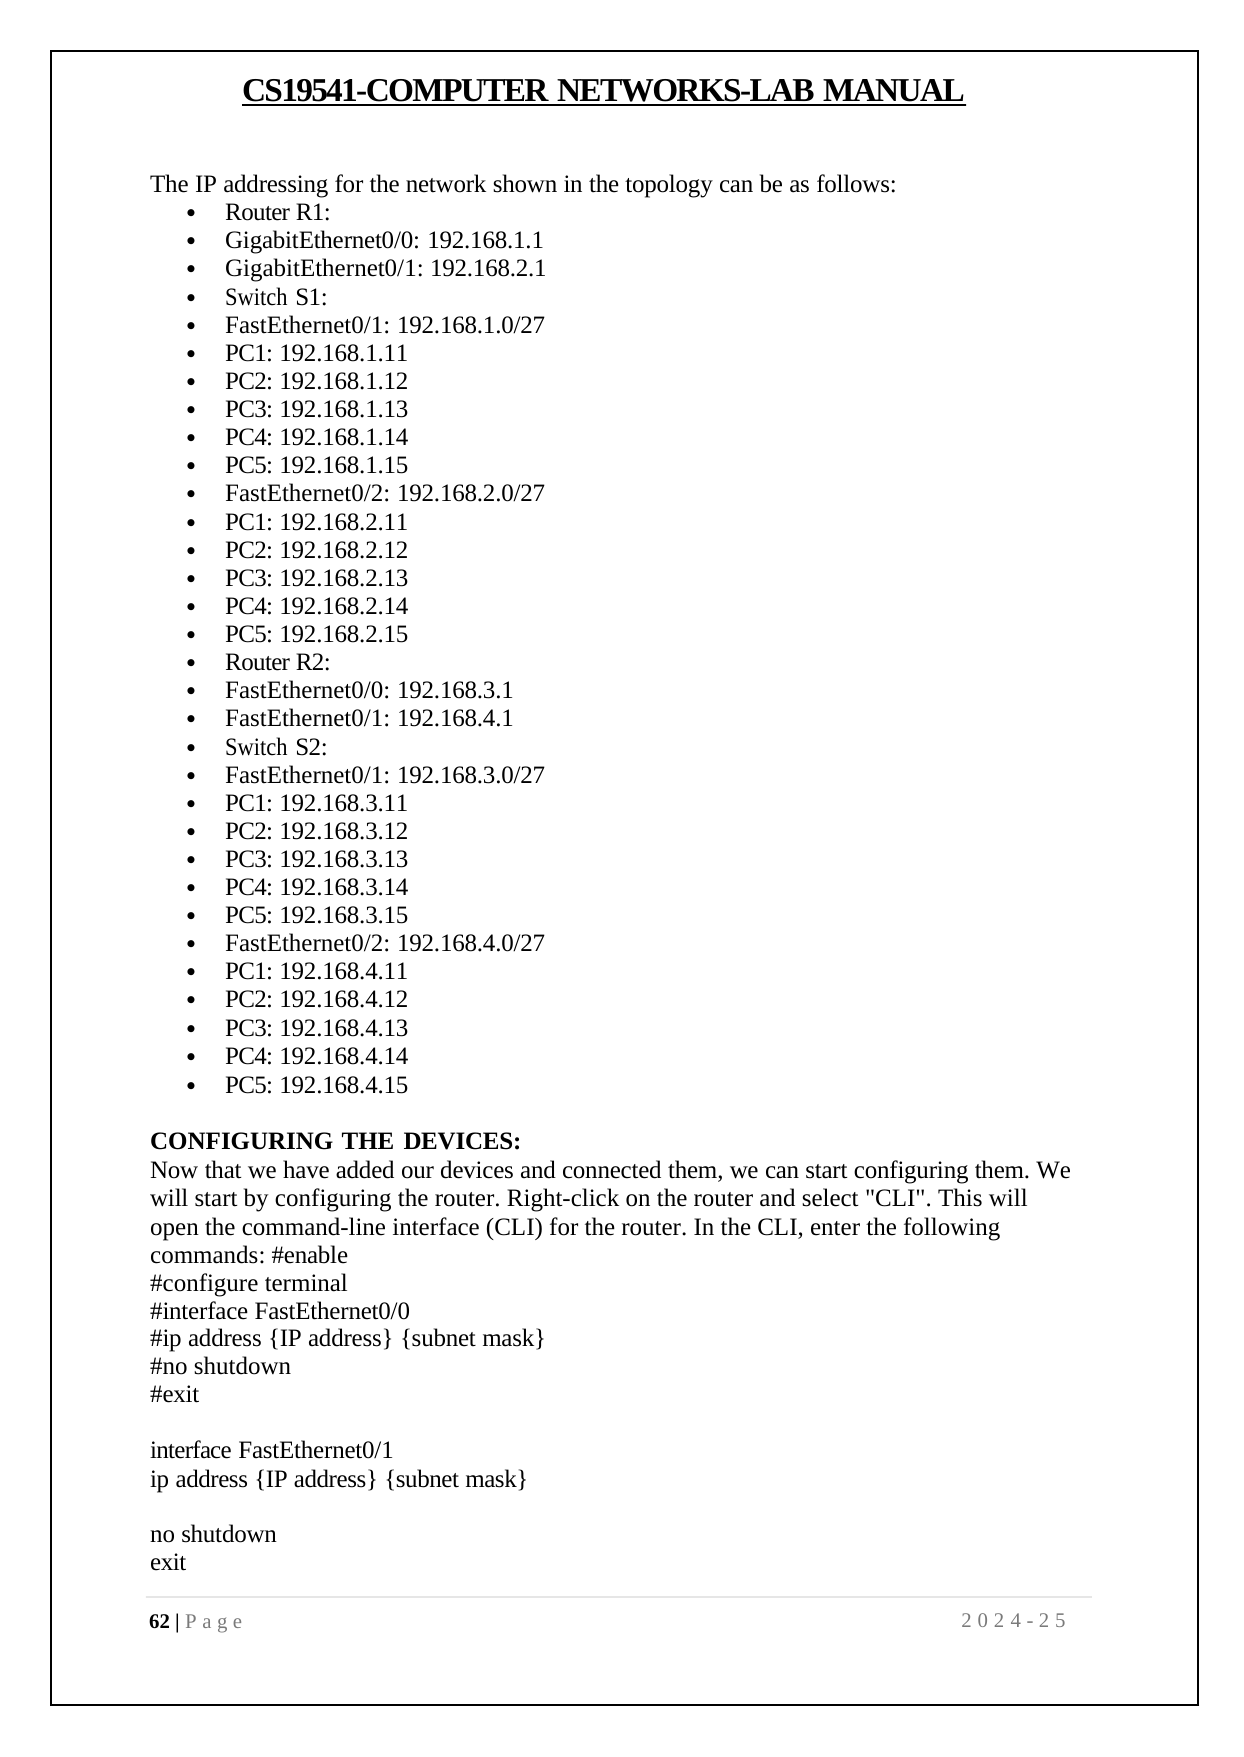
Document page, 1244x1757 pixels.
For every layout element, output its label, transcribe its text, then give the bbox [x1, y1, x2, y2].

text #ip address {IP address} {subnet mask} #no shutdown [150, 1325, 575, 1380]
text no shutdown exit [150, 1520, 282, 1575]
list PC3: 192.168.1.13 [187, 395, 1197, 423]
list PC5: 192.168.3.15 [187, 901, 1197, 929]
text The IP addressing for the network shown in the topology can be as follows: [150, 169, 1197, 198]
list PC4: 192.168.1.14 [187, 423, 1197, 451]
text interface FastEthernet0/1 [150, 1435, 1197, 1464]
list PC5: 192.168.1.15 [187, 451, 1197, 479]
list Router R1: [187, 198, 1197, 226]
text ip address {IP address} {subnet mask} [150, 1464, 1197, 1492]
list PC4: 192.168.3.14 [187, 873, 1197, 901]
list PC3: 192.168.2.13 [187, 564, 1197, 592]
list Switch S2: [187, 732, 1197, 761]
list GigabitEthernet0/1: 192.168.2.1 [187, 254, 1197, 282]
list GigabitEthernet0/0: 192.168.1.1 [187, 226, 1197, 254]
list PC1: 192.168.4.11 [187, 957, 1197, 985]
list PC1: 192.168.1.11 [187, 339, 1197, 367]
list PC2: 192.168.1.12 [187, 367, 1197, 395]
text CONFIGURING THE DEVICES: [150, 1126, 1197, 1154]
list PC5: 192.168.4.15 [187, 1070, 1197, 1099]
list FastEthernet0/0: 192.168.3.1 [187, 676, 1197, 704]
list FastEthernet0/2: 192.168.2.0/27 [187, 479, 1197, 507]
list PC4: 192.168.2.14 [187, 592, 1197, 620]
list PC1: 192.168.2.11 [187, 507, 1197, 536]
list PC2: 192.168.3.12 [187, 817, 1197, 845]
list PC3: 192.168.3.13 [187, 845, 1197, 873]
list FastEthernet0/1: 192.168.3.0/27 [187, 761, 1197, 789]
list PC4: 192.168.4.14 [187, 1042, 1197, 1070]
list FastEthernet0/1: 192.168.1.0/27 [187, 311, 1197, 339]
list FastEthernet0/2: 192.168.4.0/27 [187, 929, 1197, 957]
list PC1: 192.168.3.11 [187, 789, 1197, 817]
list PC3: 192.168.4.13 [187, 1013, 1197, 1042]
list FastEthernet0/1: 192.168.4.1 [187, 704, 1197, 732]
list PC5: 192.168.2.15 [187, 620, 1197, 648]
list PC2: 192.168.4.12 [187, 985, 1197, 1013]
text #exit [150, 1380, 1197, 1408]
list Switch S1: [187, 282, 1197, 311]
list PC2: 192.168.2.12 [187, 536, 1197, 564]
text #configure terminal #interface FastEthernet0/0 [150, 1268, 417, 1325]
list Router R2: [187, 648, 1197, 676]
text Now that we have added our devices and connected them, we can start configuring them. We will start by configuring the router. Right-click on the router and select "CLI". This will open the command-line interface (CLI) for the router. In the CLI, enter the following commands: #enable [150, 1156, 1079, 1268]
